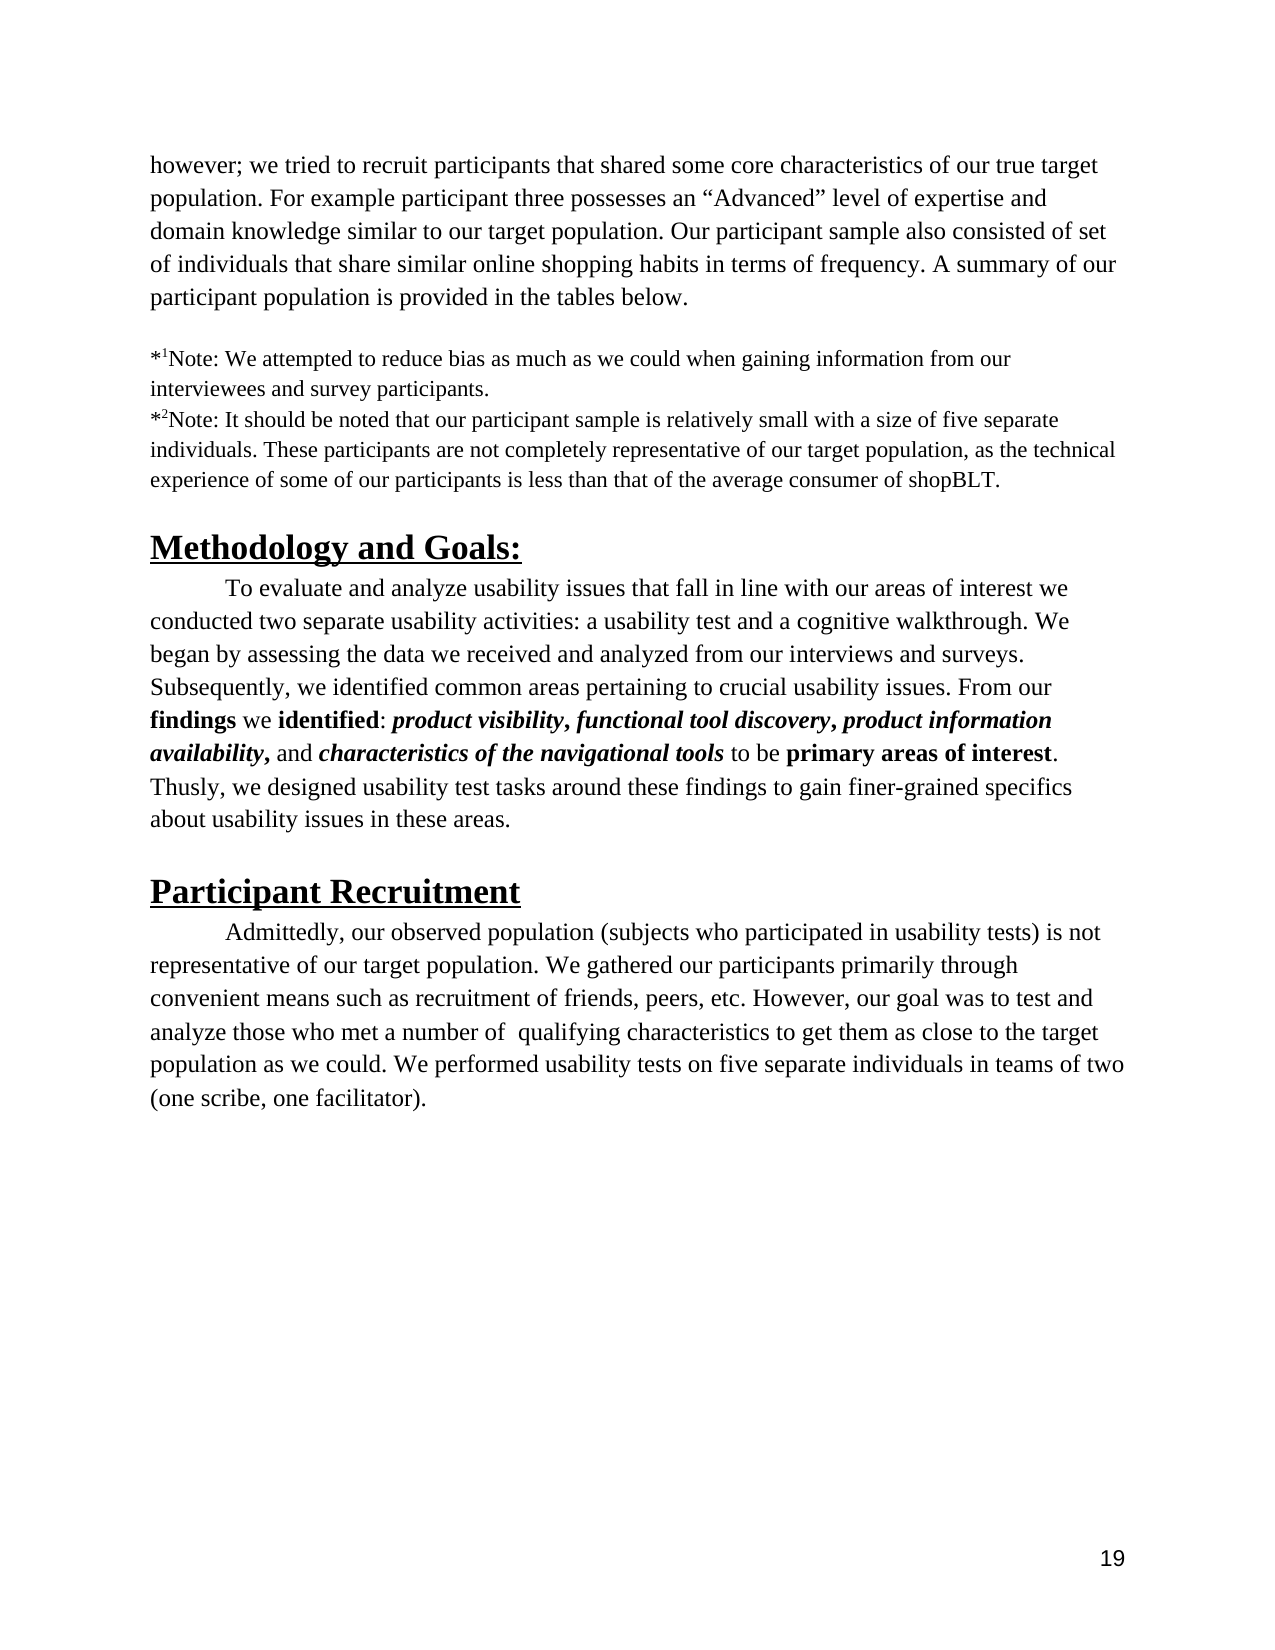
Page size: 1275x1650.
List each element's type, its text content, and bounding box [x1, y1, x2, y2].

text To evaluate and analyze usability issues that fall in line with our areas of interest we conducted two separate usability activities: a usability test and a cognitive walkthrough. We began by assessing the data we received and analyzed from our interviews and surveys. Subsequently, we identified common areas pertaining to crucial usability issues. From our findings we identified: product visibility, functional tool discovery, product information availability, and characteristics of the navigational tools to be primary areas of interest. Thusly, we designed usability test tasks around these findings to gain finer-grained specifics about usability issues in these areas. [150, 573, 1125, 833]
text Admittedly, our observed population (subjects who participated in usability tests) is not representative of our target population. We gathered our participants primarily through convenient means such as recruitment of friends, peers, etc. However, our goal was to test and analyze those who met a number of qualifying characteristics to get them as close to the target population as we could. We performed usability tests on five separate individuals in teams of two (one scribe, one facilitator). [150, 1078, 1125, 1111]
subtitle Methodology and Goals: [150, 527, 1125, 567]
text Admittedly, our observed population (subjects who participated in usability tests) is not representative of our target population. We gathered our participants primarily through convenient means such as recruitment of friends, peers, etc. However, our goal was to test and analyze those who met a number of qualifying characteristics to get them as close to the target population as we could. We performed usability tests on five separate individuals in teams of two (one scribe, one facilitator). [150, 917, 1125, 1050]
subtitle Participant Recruitment [150, 871, 1125, 911]
text *1Note: We attempted to reduce bias as much as we could when gaining information from our interviewees and survey participants. [150, 345, 1125, 402]
text *2Note: It should be noted that our participant sample is relatively small with a size of five separate individuals. These participants are not completely representative of our target population, as the technical experience of some of our participants is less than that of the average consumer of shopBLT. [150, 406, 1125, 492]
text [150, 150, 1125, 311]
